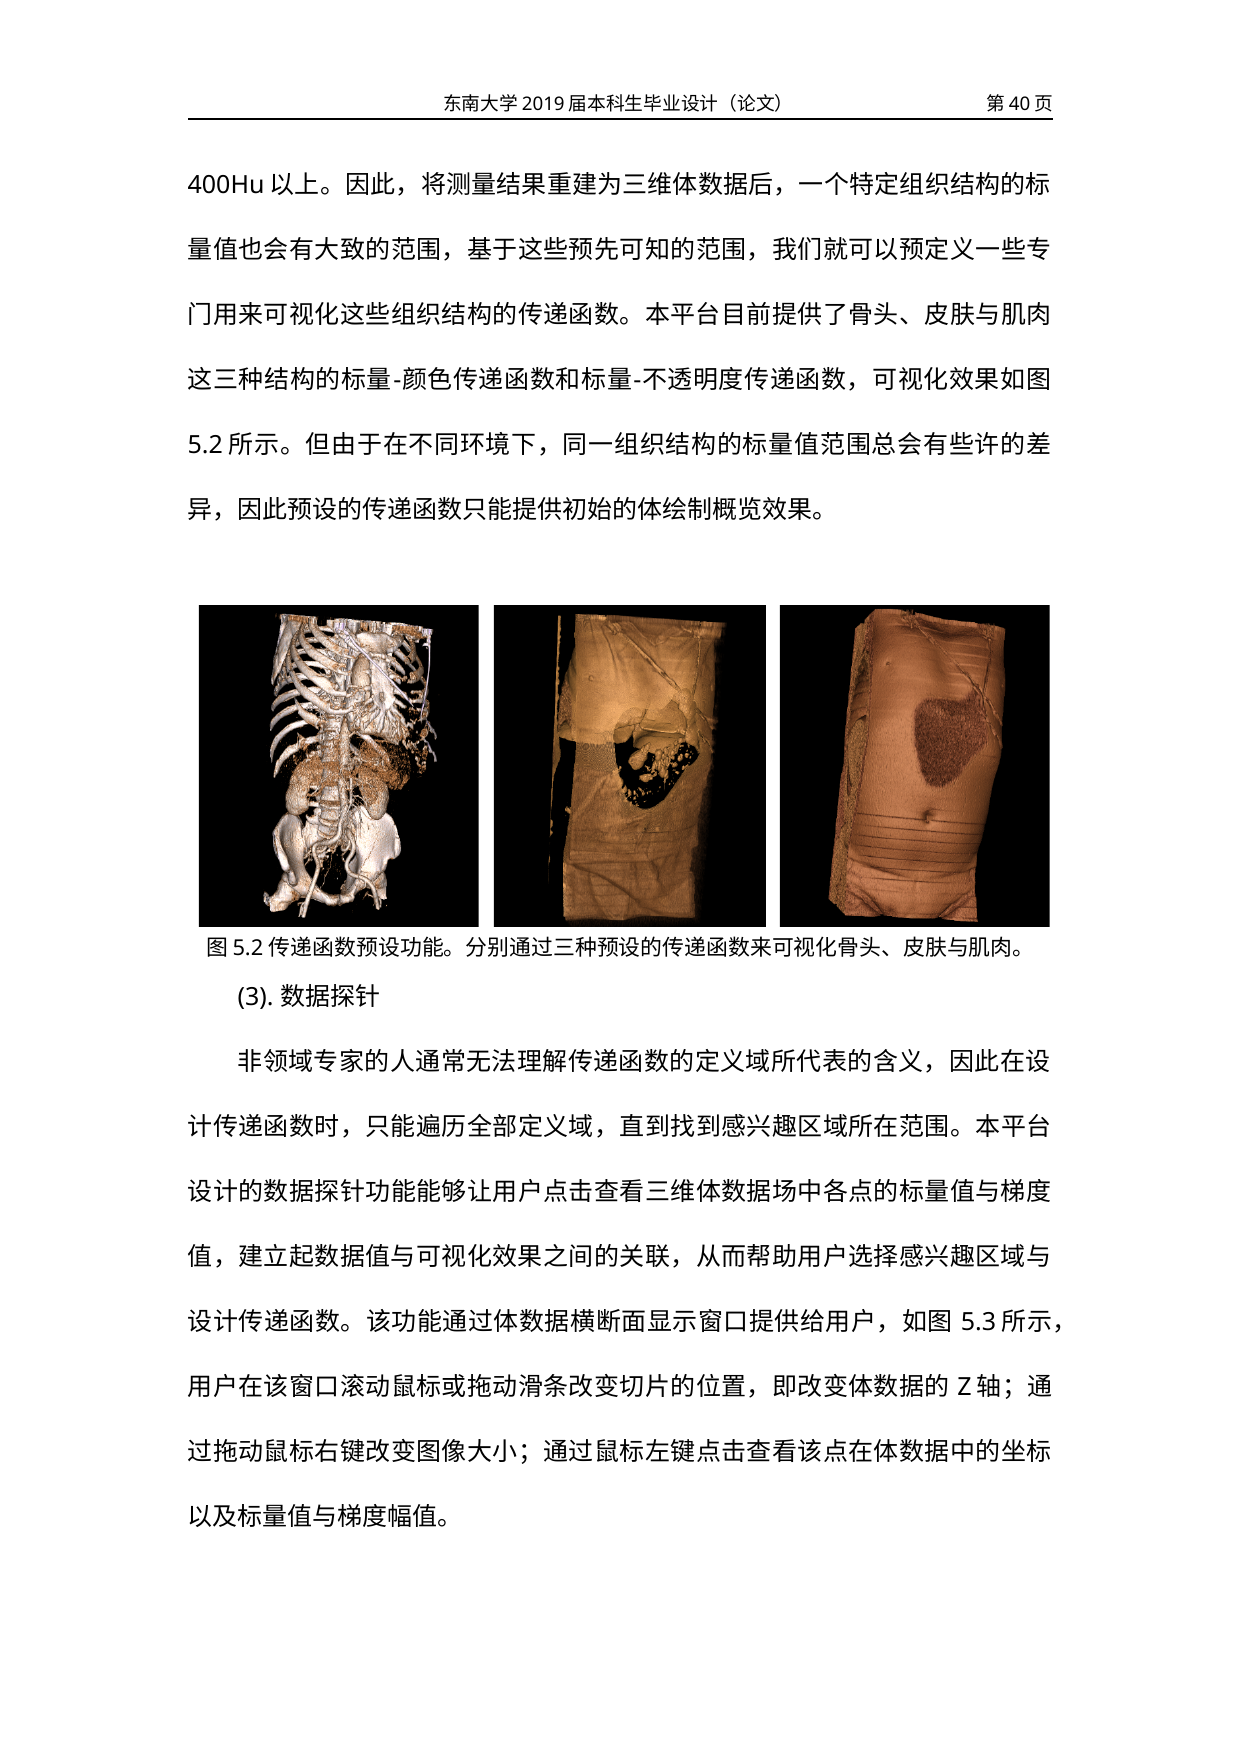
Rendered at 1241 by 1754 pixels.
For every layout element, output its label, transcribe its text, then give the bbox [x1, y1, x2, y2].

table_header [188, 605, 483, 930]
picture [198, 605, 479, 927]
picture [779, 605, 1050, 927]
picture [493, 605, 766, 927]
table_header [769, 605, 1053, 930]
table_header [483, 605, 769, 930]
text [187, 150, 1053, 540]
text 图5.2 传递函数预设功能。分别通过三种预设的传递函数来可视化骨头、皮肤与肌肉。 [187, 930, 1053, 962]
text (3). 数据探针 [187, 962, 1053, 1027]
text 非领域专家的人通常无法理解传递函数的定义域所代表的含义，因此在设计传递函数时，只能遍历全部定义域，直到找到感兴趣区域所在范围。本平台设计的数据探针功能能够让用户点击查看三维体数据场中各点的标量值与梯度值，建立起数据值与可视化效果之间的关联，从而帮助用户选择感兴趣区域与设计传递函数。该功能通过体数据横断面显示窗口提供给用户，如图5.3所示，用户在该窗口滚动鼠标或拖动滑条改变切片的位置，即改变体数据的Z轴；通过拖动鼠标右键改变图像大小；通过鼠标左键点击查看该点在体数据中的坐标以及标量值与梯度幅值。 [187, 1027, 1053, 1547]
